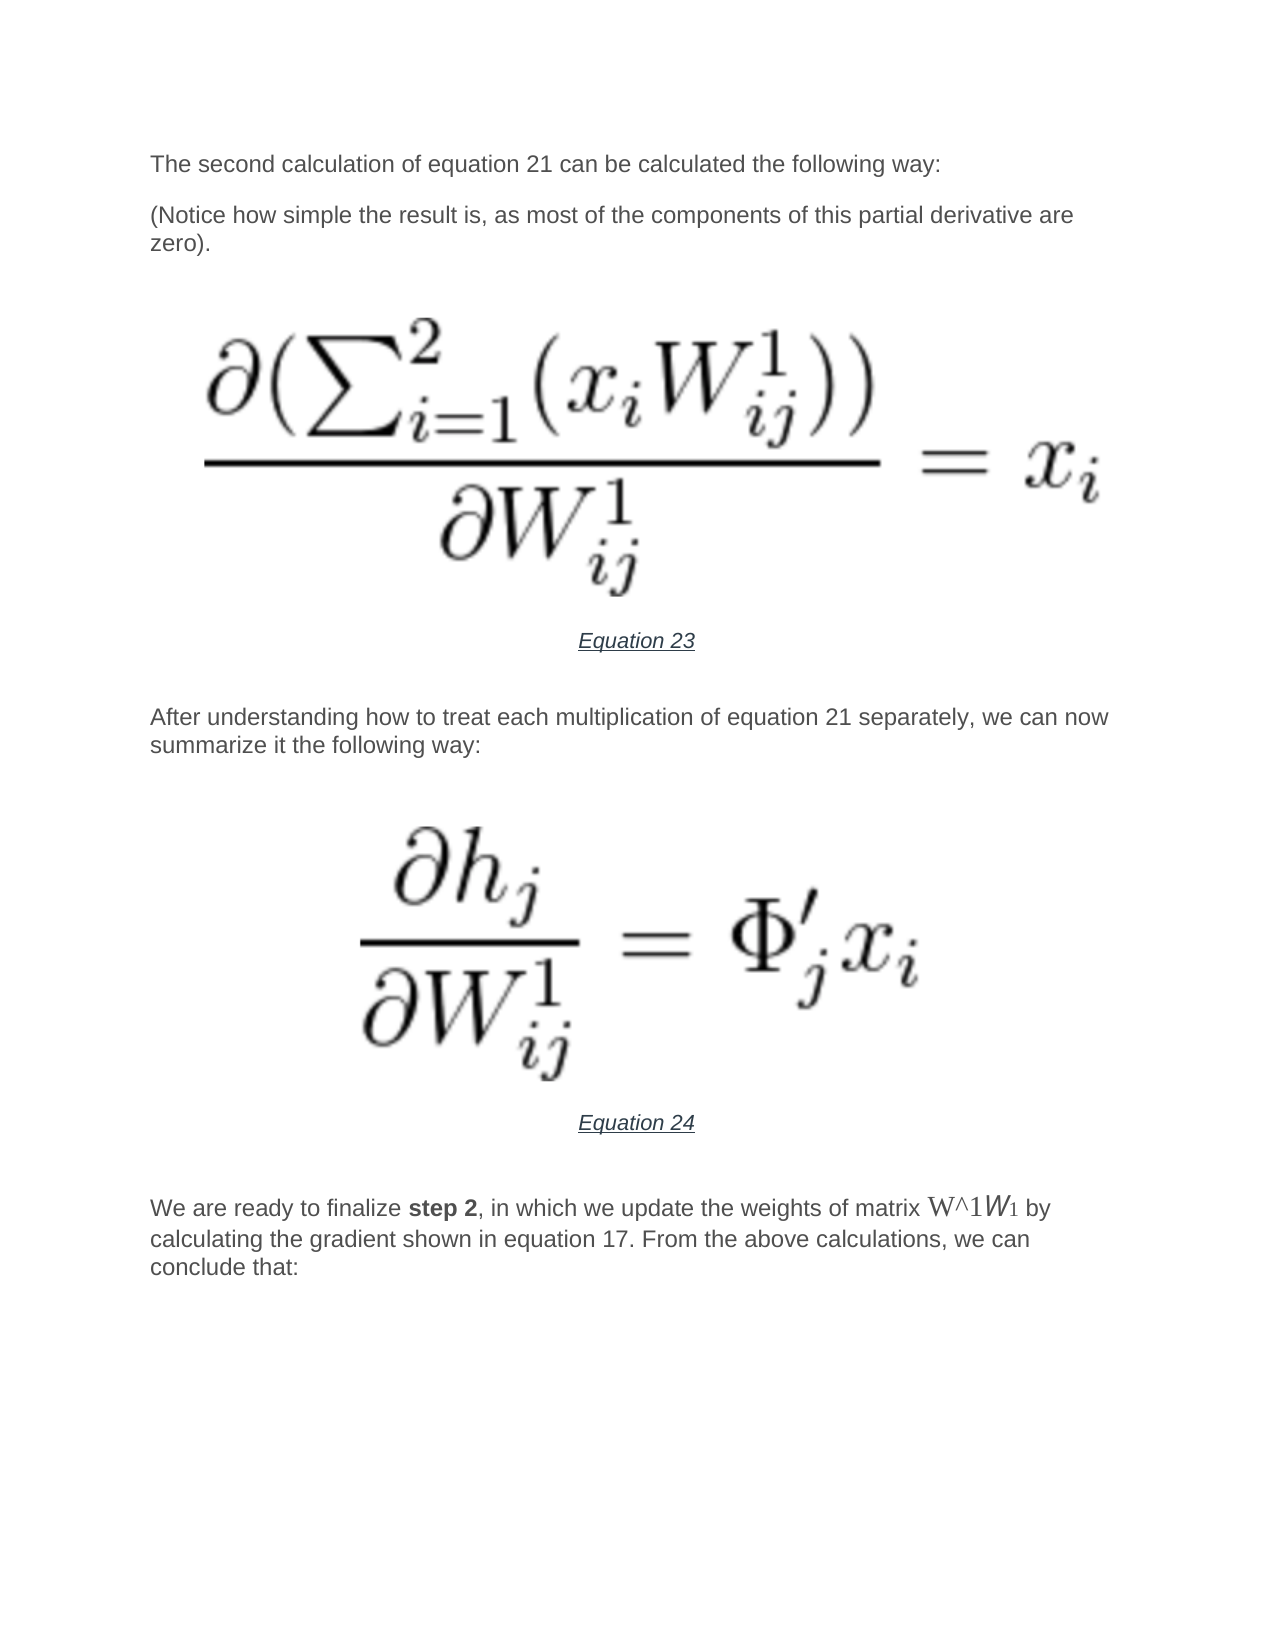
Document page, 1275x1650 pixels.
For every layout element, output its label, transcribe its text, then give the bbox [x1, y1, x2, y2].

picture [337, 808, 938, 1094]
text (Notice how simple the result is, as most of the components of this partial derivative are zero). [150, 201, 1125, 256]
text Equation 24 [150, 1110, 1125, 1135]
text Equation 23 [150, 628, 1125, 653]
text After understanding how to treat each multiplication of equation 21 separately, we can now summarize it the following way: [150, 703, 1125, 758]
text The second calculation of equation 21 can be calculated the following way: [150, 150, 1125, 178]
text We are ready to finalize step 2, in which we update the weights of matrix W^1W1 by calculating the gradient shown in equation 17. From the above calculations, we can conclude that: [150, 1185, 1125, 1280]
picture [150, 306, 1125, 612]
